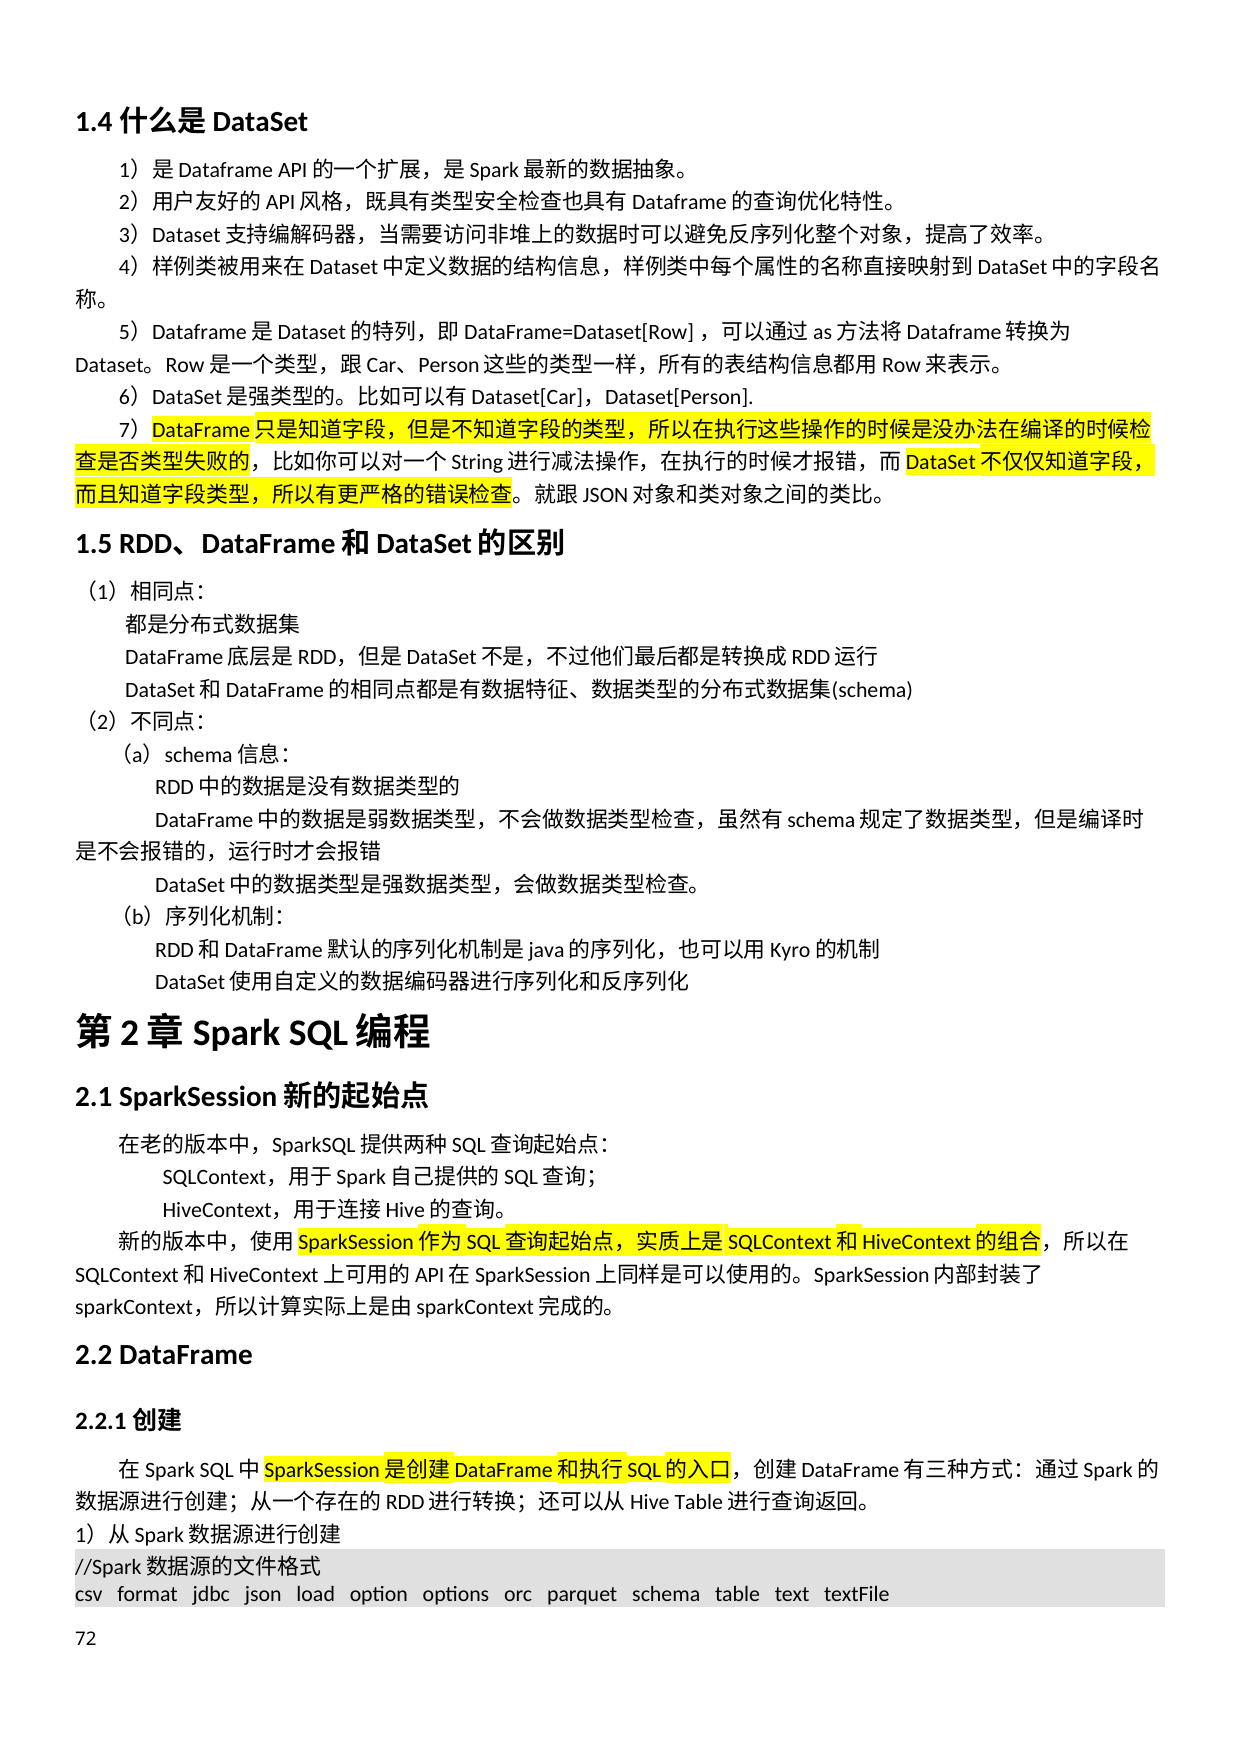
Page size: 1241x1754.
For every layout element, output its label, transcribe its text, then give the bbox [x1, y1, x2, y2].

text 3）Dataset支持编解码器，当需要访问非堆上的数据时可以避免反序列化整个对象，提高了效率。 [75, 216, 1165, 249]
text SQLContext，用于Spark自己提供的SQL查询； [119, 1159, 1165, 1191]
text 4）样例类被用来在Dataset中定义数据的结构信息，样例类中每个属性的名称直接映射到DataSet中的字段名称。 [75, 249, 1165, 314]
text （1）相同点： 都是分布式数据集 DataFrame底层是RDD，但是DataSet不是，不过他们最后都是转换成RDD运行 DataSet和DataFrame的相同点都是有数据特征、数据类型的分布式数据集(schema) （2）不同点： （a）schema信息： RDD中的数据是没有数据类型的 DataFrame中的数据是弱数据类型，不会做数据类型检查，虽然有schema规定了数据类型，但是编译时是不会报错的，运行时才会报错 DataSet中的数据类型是强数据类型，会做数据类型检查。 （b）序列化机制： RDD和DataFrame默认的序列化机制是java的序列化，也可以用Kyro的机制 DataSet使用自定义的数据编码器进行序列化和反序列化 [75, 574, 1165, 996]
text 1）是Dataframe API的一个扩展，是Spark最新的数据抽象。 [75, 151, 1165, 184]
text csv format jdbc json load option options orc parquet schema table text textFile [75, 1580, 1165, 1607]
text 6）DataSet是强类型的。比如可以有Dataset[Car]，Dataset[Person]. [75, 379, 1165, 411]
subtitle 1.4 什么是DataSet [75, 86, 1165, 151]
subtitle 2.1 SparkSession新的起始点 [75, 1061, 1165, 1126]
subtitle 第2章 Spark SQL编程 [75, 996, 1165, 1061]
text 5）Dataframe是Dataset的特列，即DataFrame=Dataset[Row] ，可以通过as方法将Dataframe转换为Dataset。Row是一个类型，跟Car、Person这些的类型一样，所有的表结构信息都用Row来表示。 [75, 314, 1165, 379]
text 7）DataFrame只是知道字段，但是不知道字段的类型，所以在执行这些操作的时候是没办法在编译的时候检查是否类型失败的，比如你可以对一个String进行减法操作，在执行的时候才报错，而DataSet不仅仅知道字段，而且知道字段类型，所以有更严格的错误检查。就跟JSON对象和类对象之间的类比。 [75, 411, 1165, 509]
text 在Spark SQL中SparkSession是创建DataFrame和执行SQL的入口，创建DataFrame有三种方式：通过Spark的数据源进行创建；从一个存在的RDD进行转换；还可以从Hive Table进行查询返回。 [75, 1451, 1165, 1516]
text 2）用户友好的API风格，既具有类型安全检查也具有Dataframe的查询优化特性。 [75, 184, 1165, 216]
subtitle 2.2.1 创建 [75, 1386, 1165, 1451]
text 在老的版本中，SparkSQL提供两种SQL查询起始点： [75, 1126, 1165, 1159]
subtitle 2.2 DataFrame [75, 1321, 1165, 1386]
subtitle 1.5 RDD、DataFrame和DataSet的区别 [75, 509, 1165, 574]
text //Spark数据源的文件格式 [75, 1549, 1165, 1580]
text 新的版本中，使用SparkSession作为SQL查询起始点，实质上是SQLContext和HiveContext的组合，所以在SQLContext和HiveContext上可用的API在SparkSession上同样是可以使用的。SparkSession内部封装了sparkContext，所以计算实际上是由sparkContext完成的。 [75, 1224, 1165, 1321]
text 1）从Spark数据源进行创建 [75, 1516, 1165, 1549]
text HiveContext，用于连接Hive的查询。 [119, 1191, 1165, 1224]
